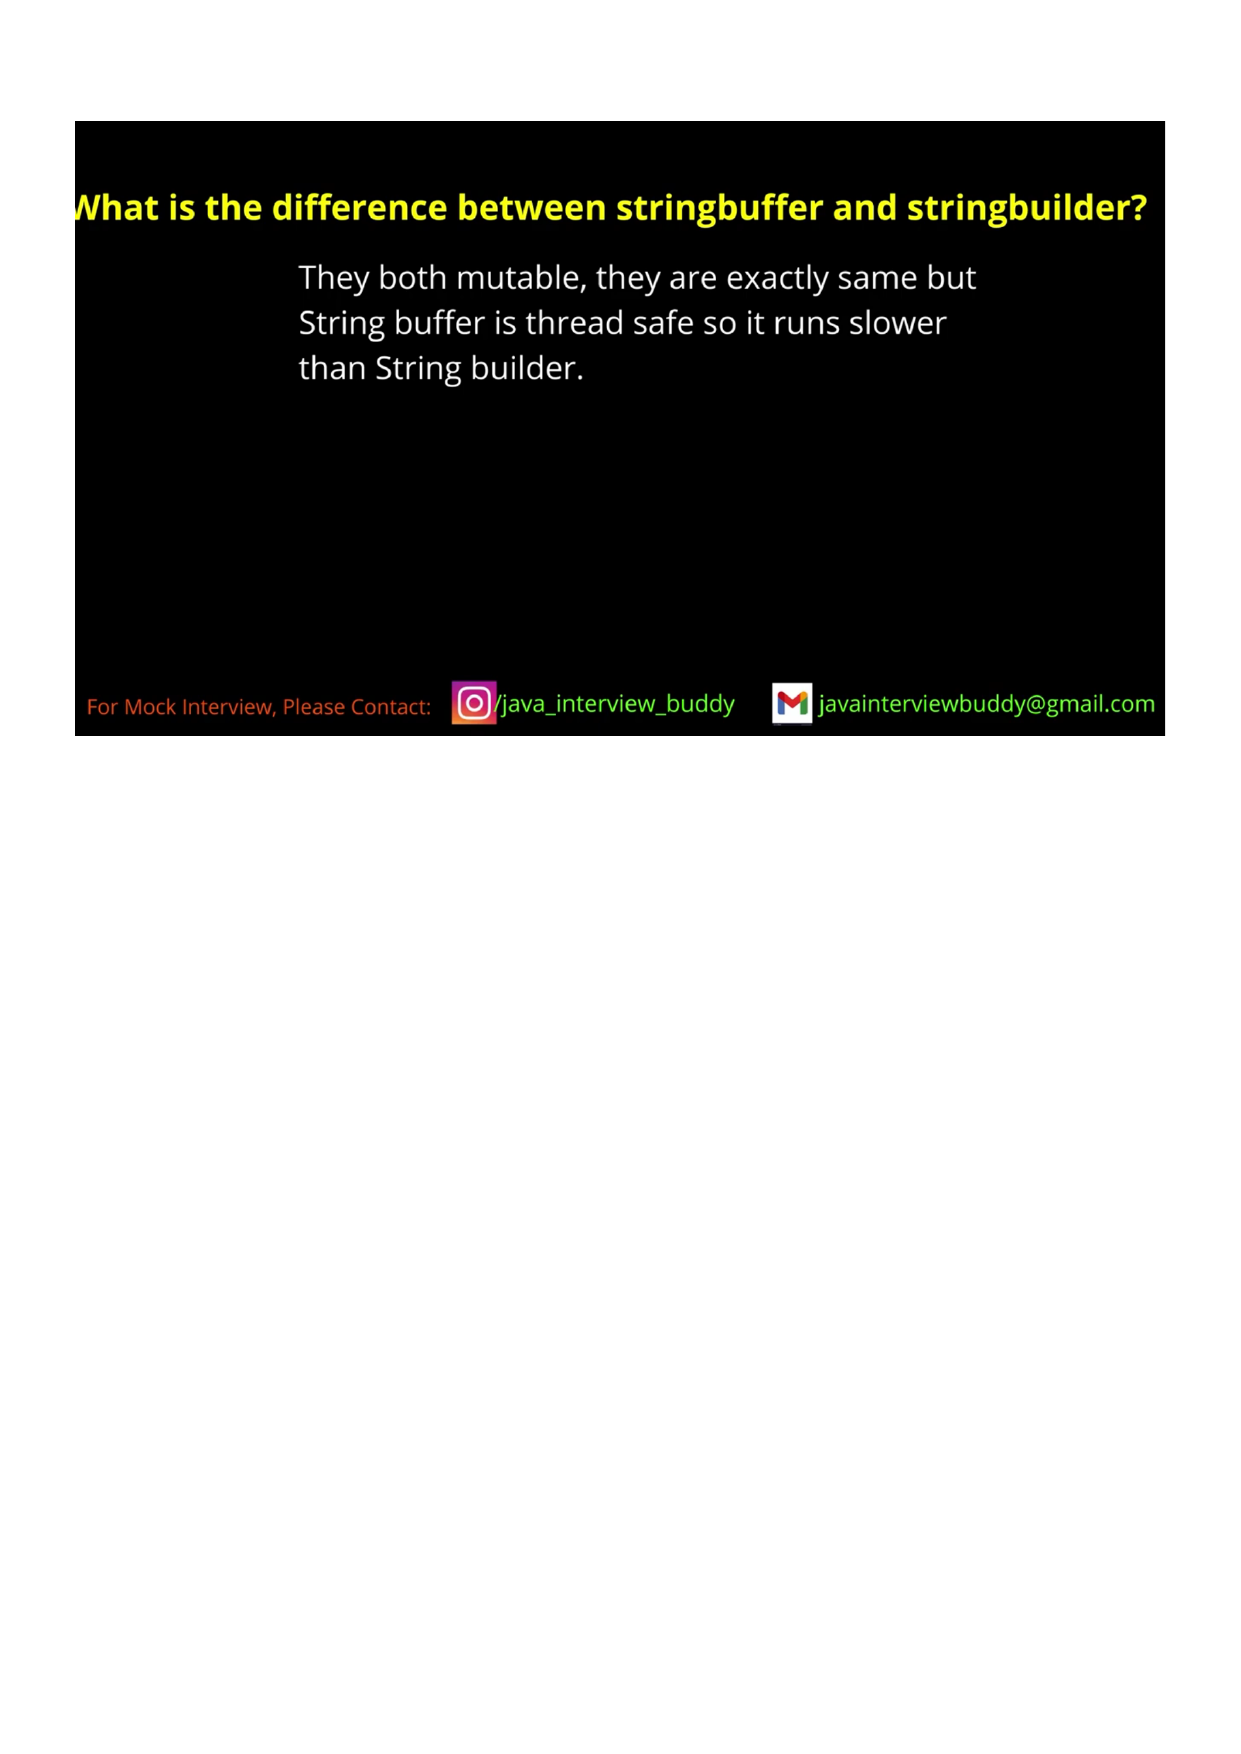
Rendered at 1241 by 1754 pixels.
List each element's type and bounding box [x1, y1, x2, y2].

picture [75, 121, 1166, 736]
